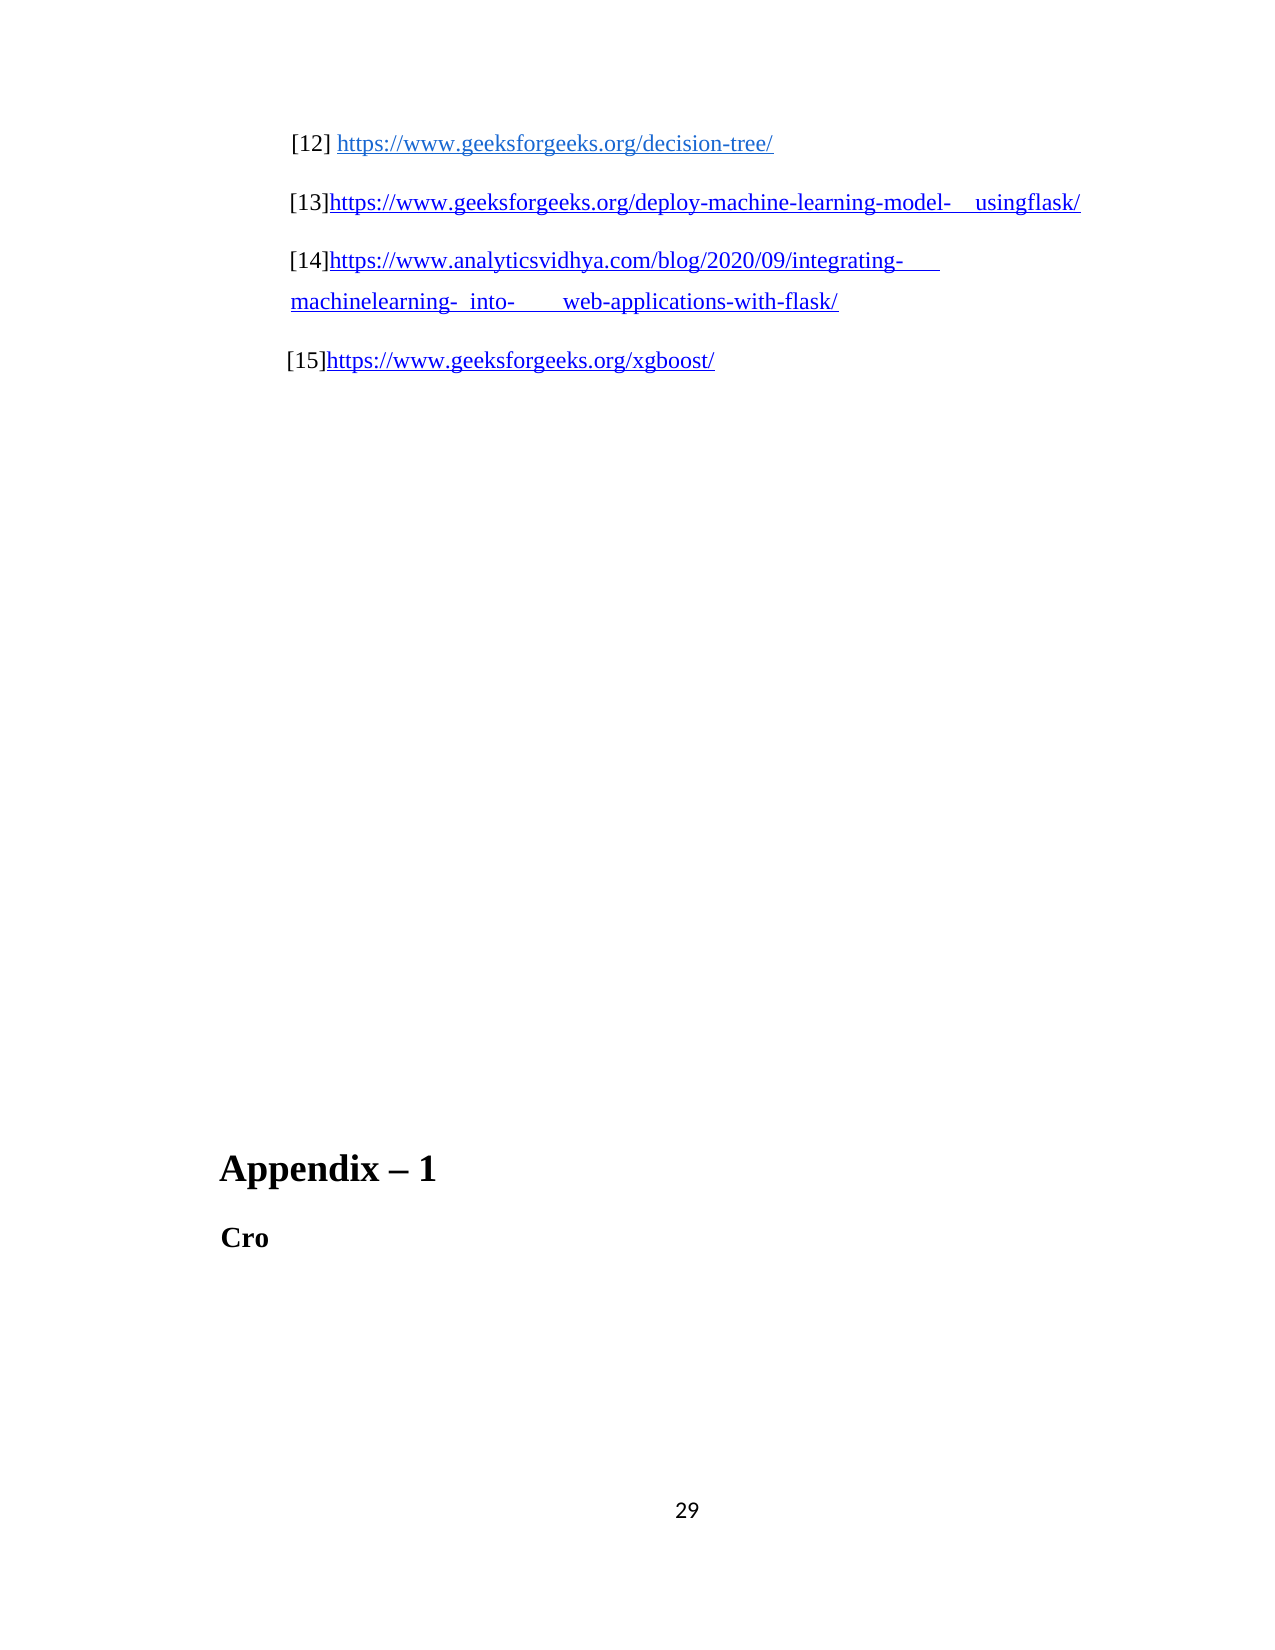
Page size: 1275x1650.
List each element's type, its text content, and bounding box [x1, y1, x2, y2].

text [13]https://www.geeksforgeeks.org/deploy-machine-learning-model- usingflask/ [289, 188, 1090, 215]
subtitle Appendix – 1 [219, 1145, 1191, 1189]
text [12] https://www.geeksforgeeks.org/decision-tree/ [291, 129, 1191, 157]
text Cro [220, 1220, 1191, 1254]
text [14]https://www.analyticsvidhya.com/blog/2020/09/integrating- machinelearning- into- web-applications-with-flask/ [289, 246, 1090, 315]
text [15]https://www.geeksforgeeks.org/xgboost/ [274, 346, 1090, 373]
